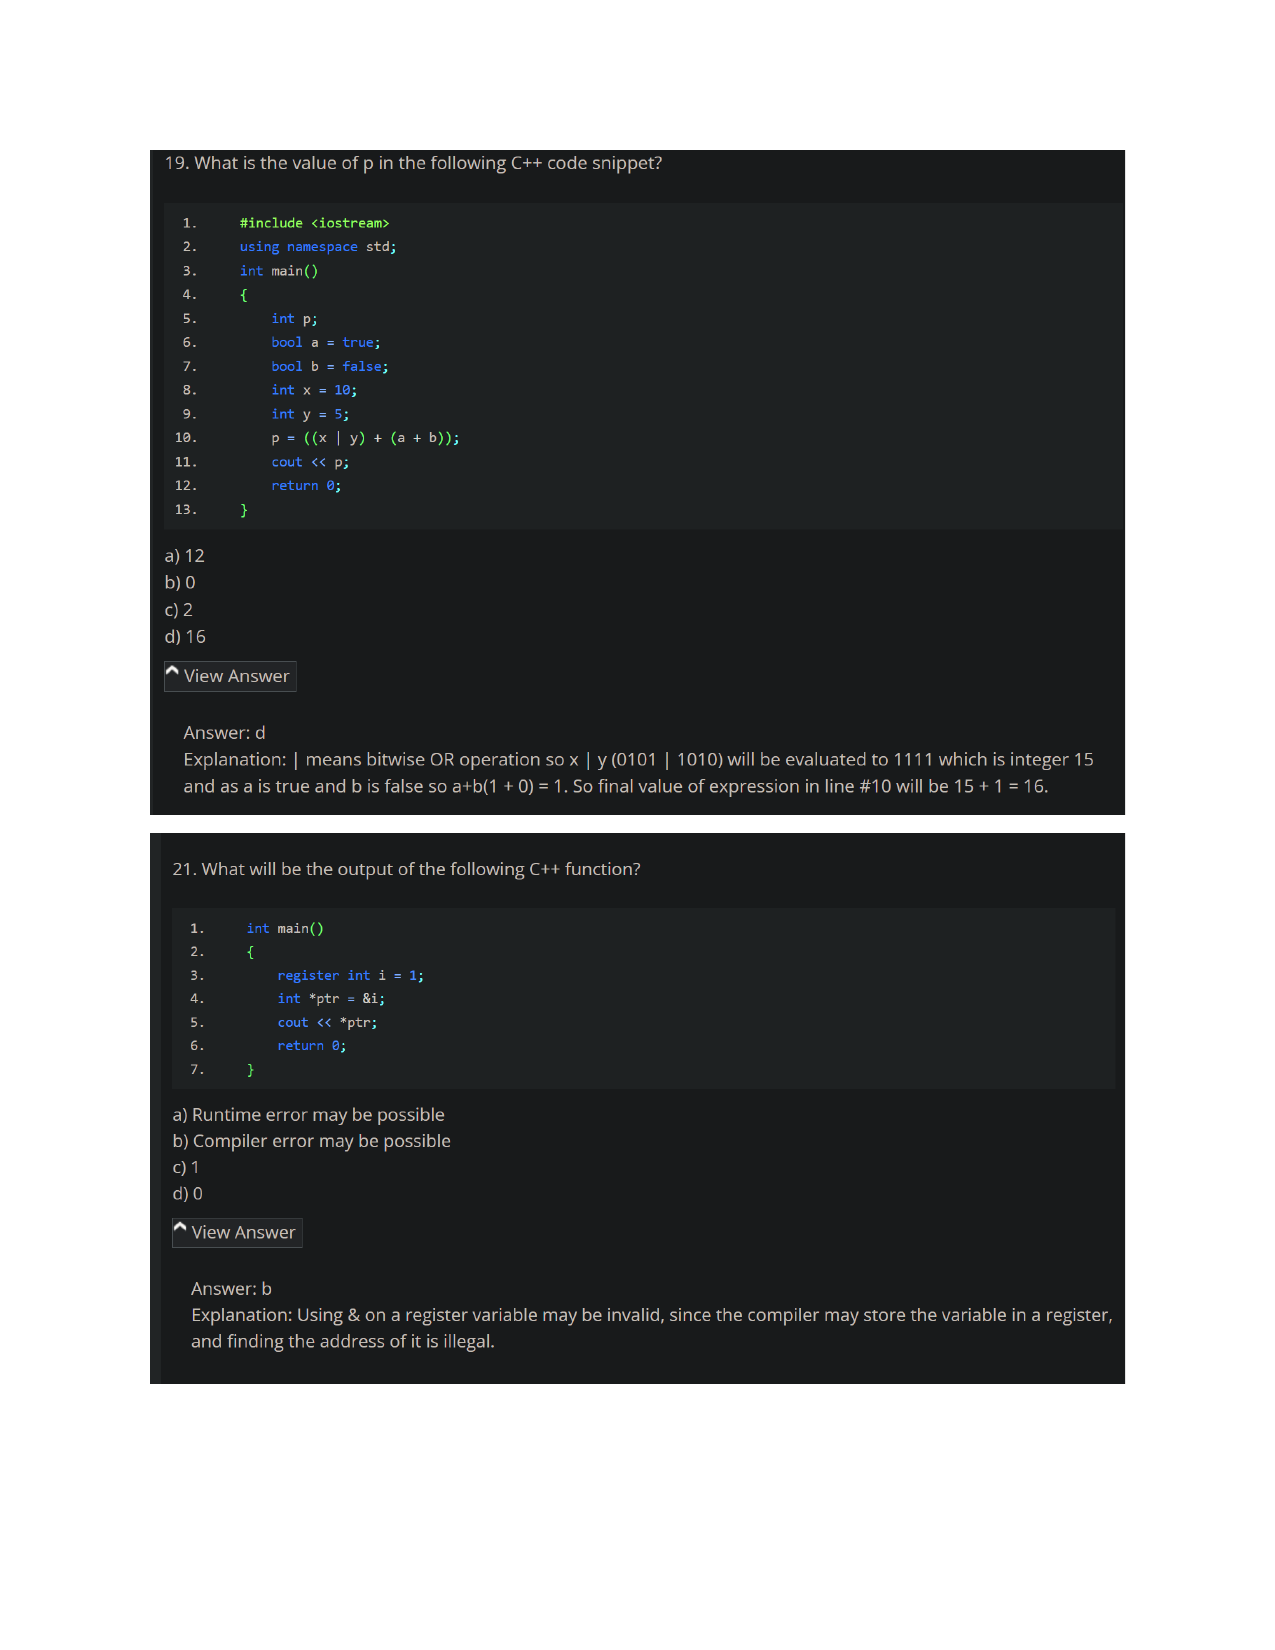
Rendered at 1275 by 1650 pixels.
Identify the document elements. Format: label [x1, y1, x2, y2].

picture [150, 150, 1125, 815]
picture [150, 833, 1125, 1384]
